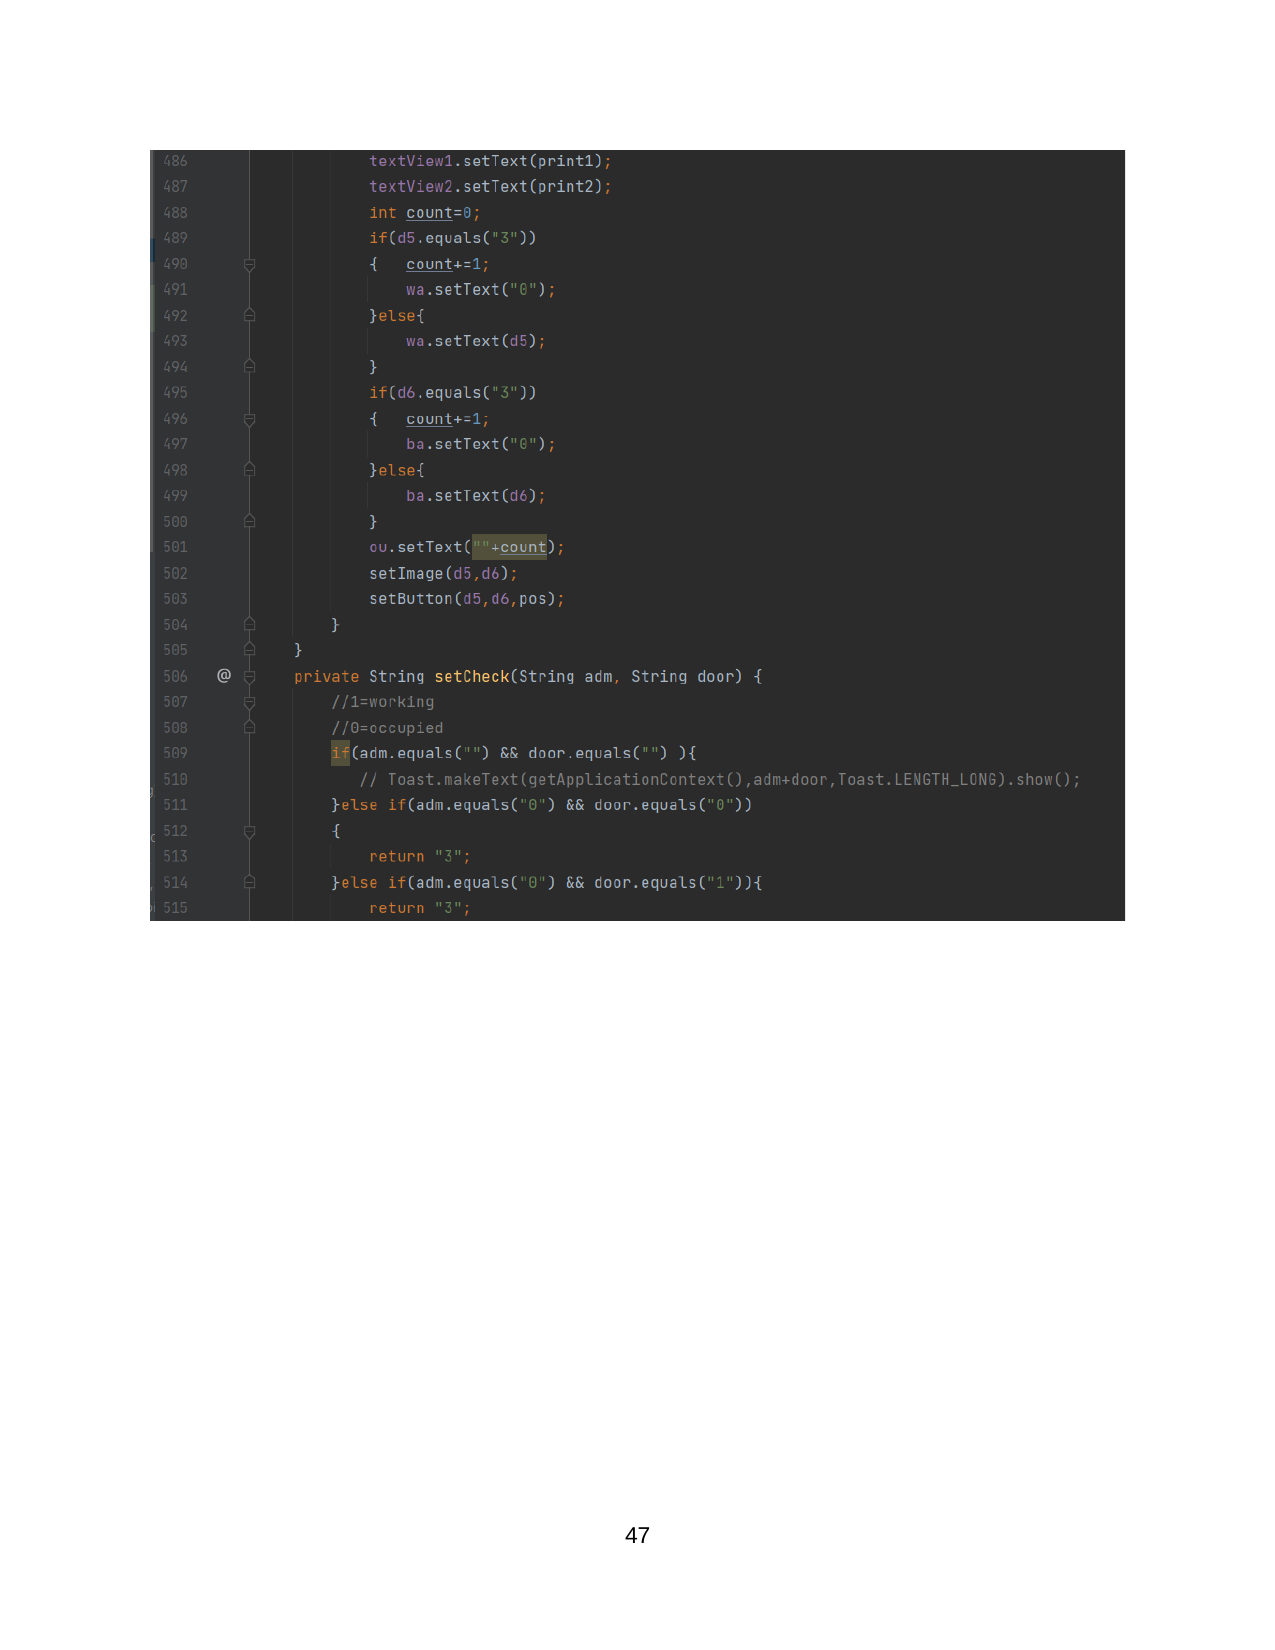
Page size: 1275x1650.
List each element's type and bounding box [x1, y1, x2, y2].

picture [150, 150, 1125, 921]
